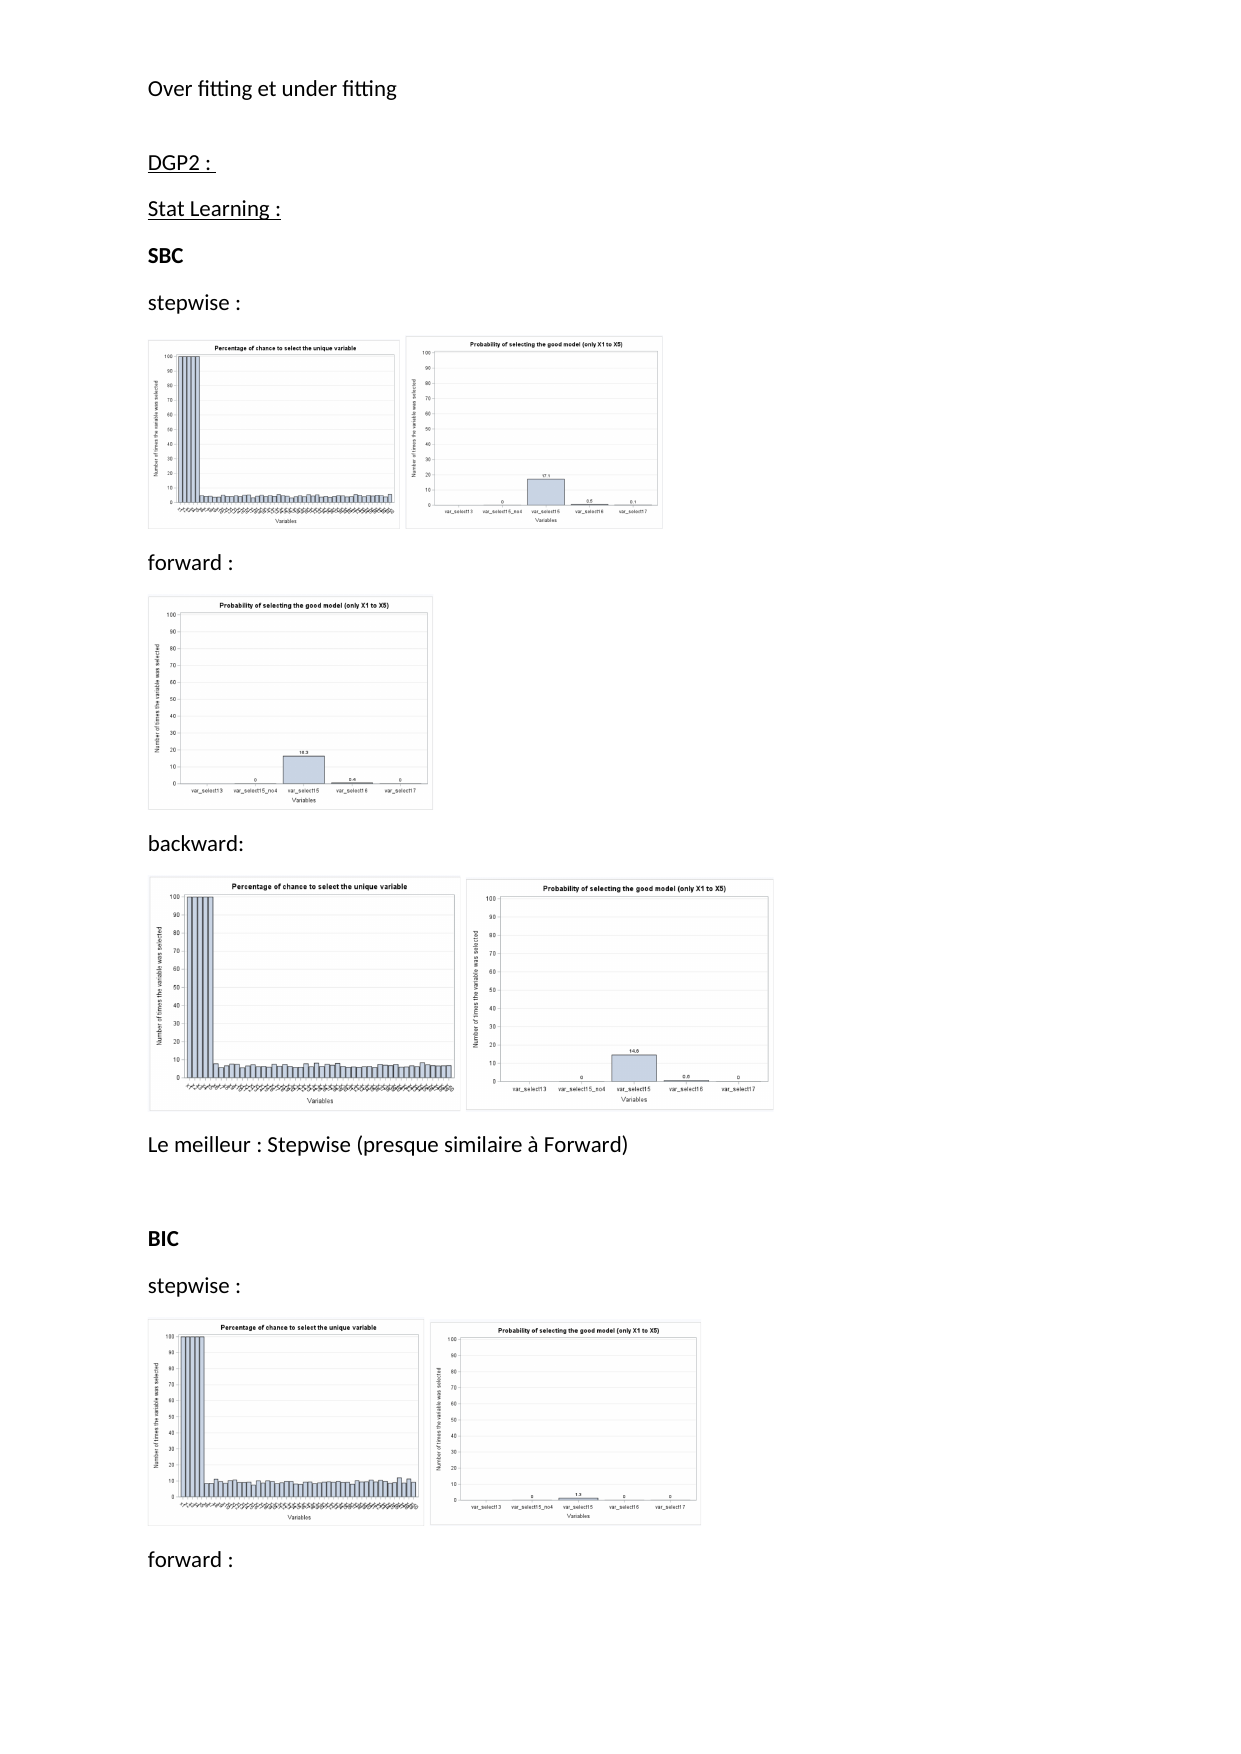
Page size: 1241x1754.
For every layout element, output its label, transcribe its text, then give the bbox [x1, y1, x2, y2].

text stepwise : [148, 1271, 1093, 1299]
text forward : [148, 548, 1093, 576]
text backward: [148, 829, 1093, 857]
text Stat Learning : [148, 194, 1093, 222]
picture [429, 1319, 702, 1526]
picture [147, 594, 434, 810]
text SBC [148, 241, 1093, 269]
text BIC [148, 1224, 1093, 1252]
picture [405, 335, 663, 529]
text Le meilleur : Stepwise (presque similaire à Forward) [148, 1130, 1093, 1158]
picture [147, 339, 400, 529]
picture [147, 875, 461, 1112]
text DGP2 : [148, 148, 1093, 176]
text forward : [148, 1545, 1093, 1573]
picture [147, 1317, 425, 1526]
picture [465, 877, 774, 1112]
text stepwise : [148, 288, 1093, 316]
